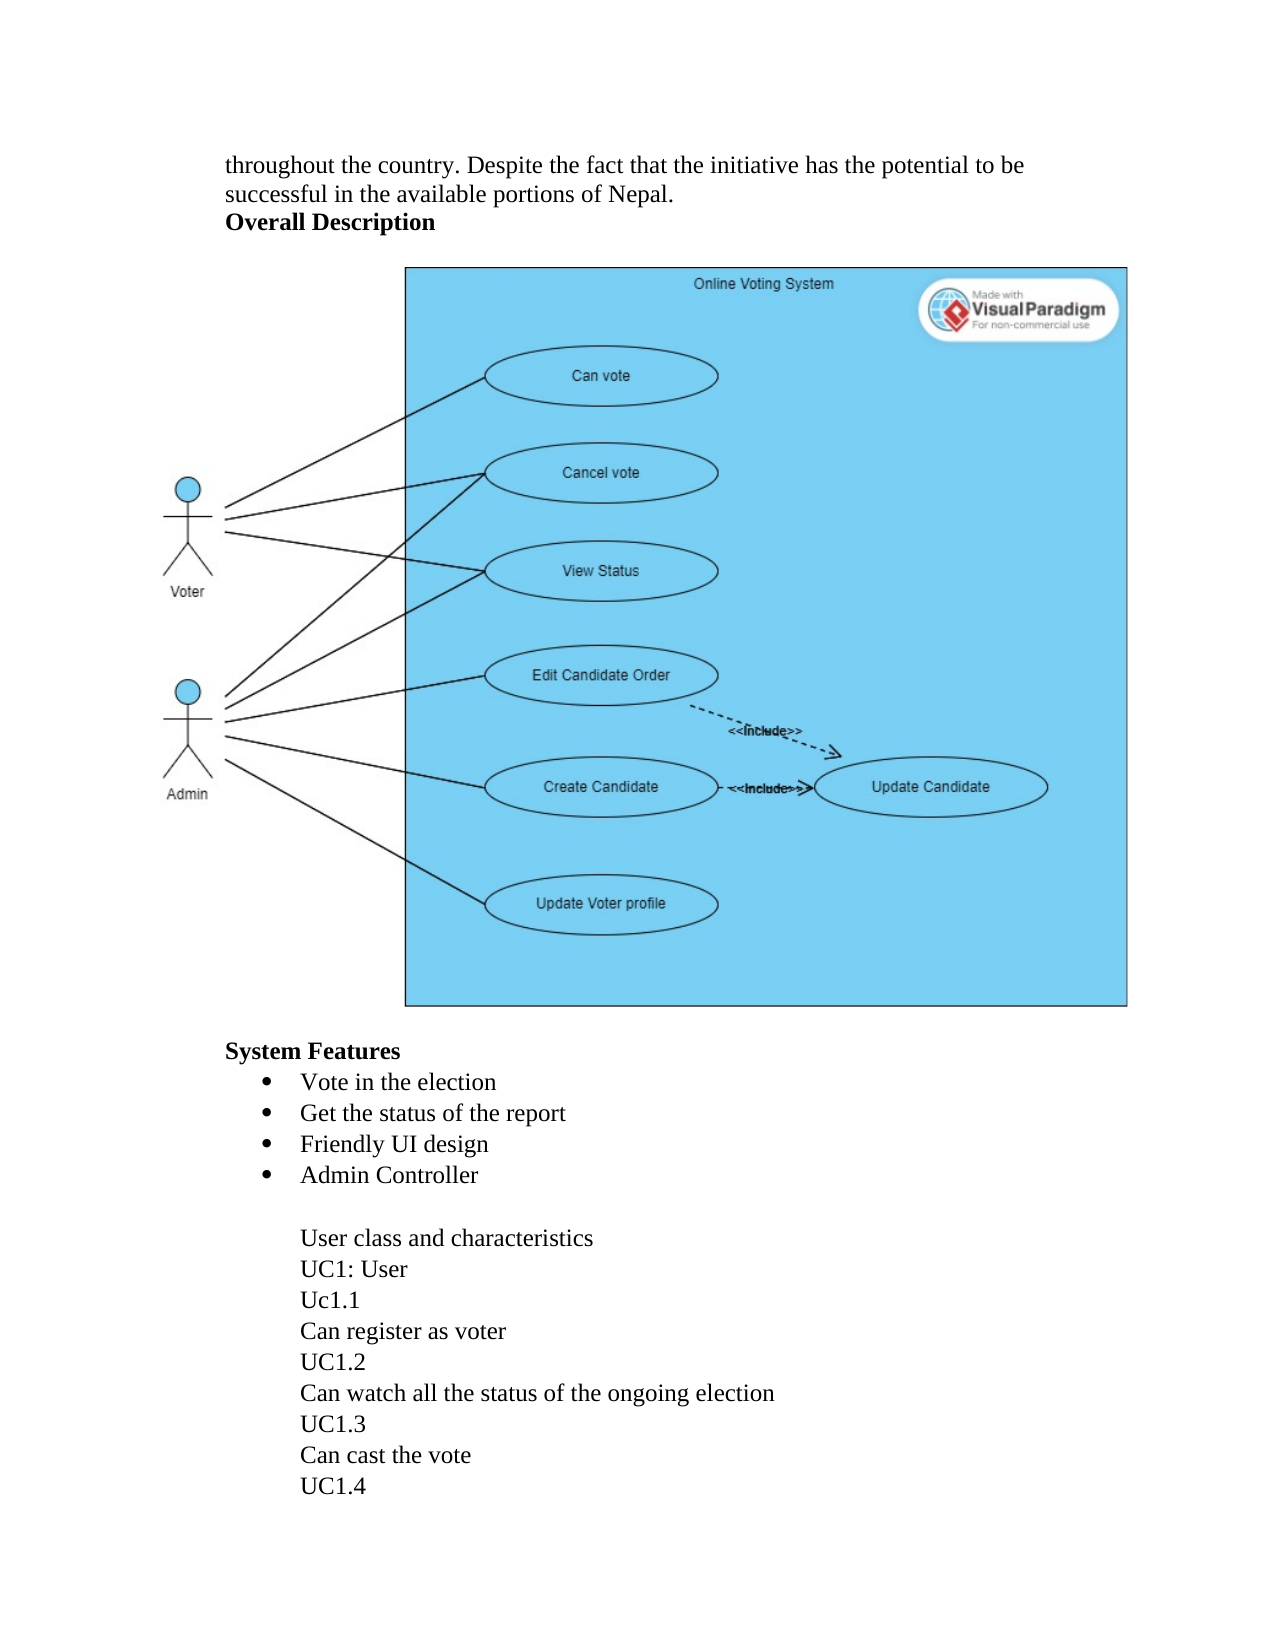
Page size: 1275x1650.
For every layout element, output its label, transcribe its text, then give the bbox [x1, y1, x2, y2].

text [225, 150, 1125, 207]
list Friendly UI design [262, 1129, 1125, 1158]
list Can cast the vote [300, 1440, 1125, 1469]
list Can watch all the status of the ongoing election [300, 1378, 1125, 1407]
list Get the status of the report [262, 1098, 1125, 1127]
picture [150, 267, 1128, 1008]
list Can register as voter [300, 1316, 1125, 1344]
list UC1.3 [300, 1409, 1125, 1438]
list User class and characteristics [300, 1223, 1125, 1251]
list UC1.4 [300, 1471, 1125, 1500]
list System Features [225, 1036, 1125, 1065]
list Vote in the election [262, 1067, 1125, 1096]
list UC1.2 [300, 1347, 1125, 1376]
list Overall Description [225, 207, 1125, 236]
list Admin Controller [262, 1161, 1125, 1189]
list UC1: User [300, 1254, 1125, 1282]
list Uc1.1 [300, 1285, 1125, 1313]
